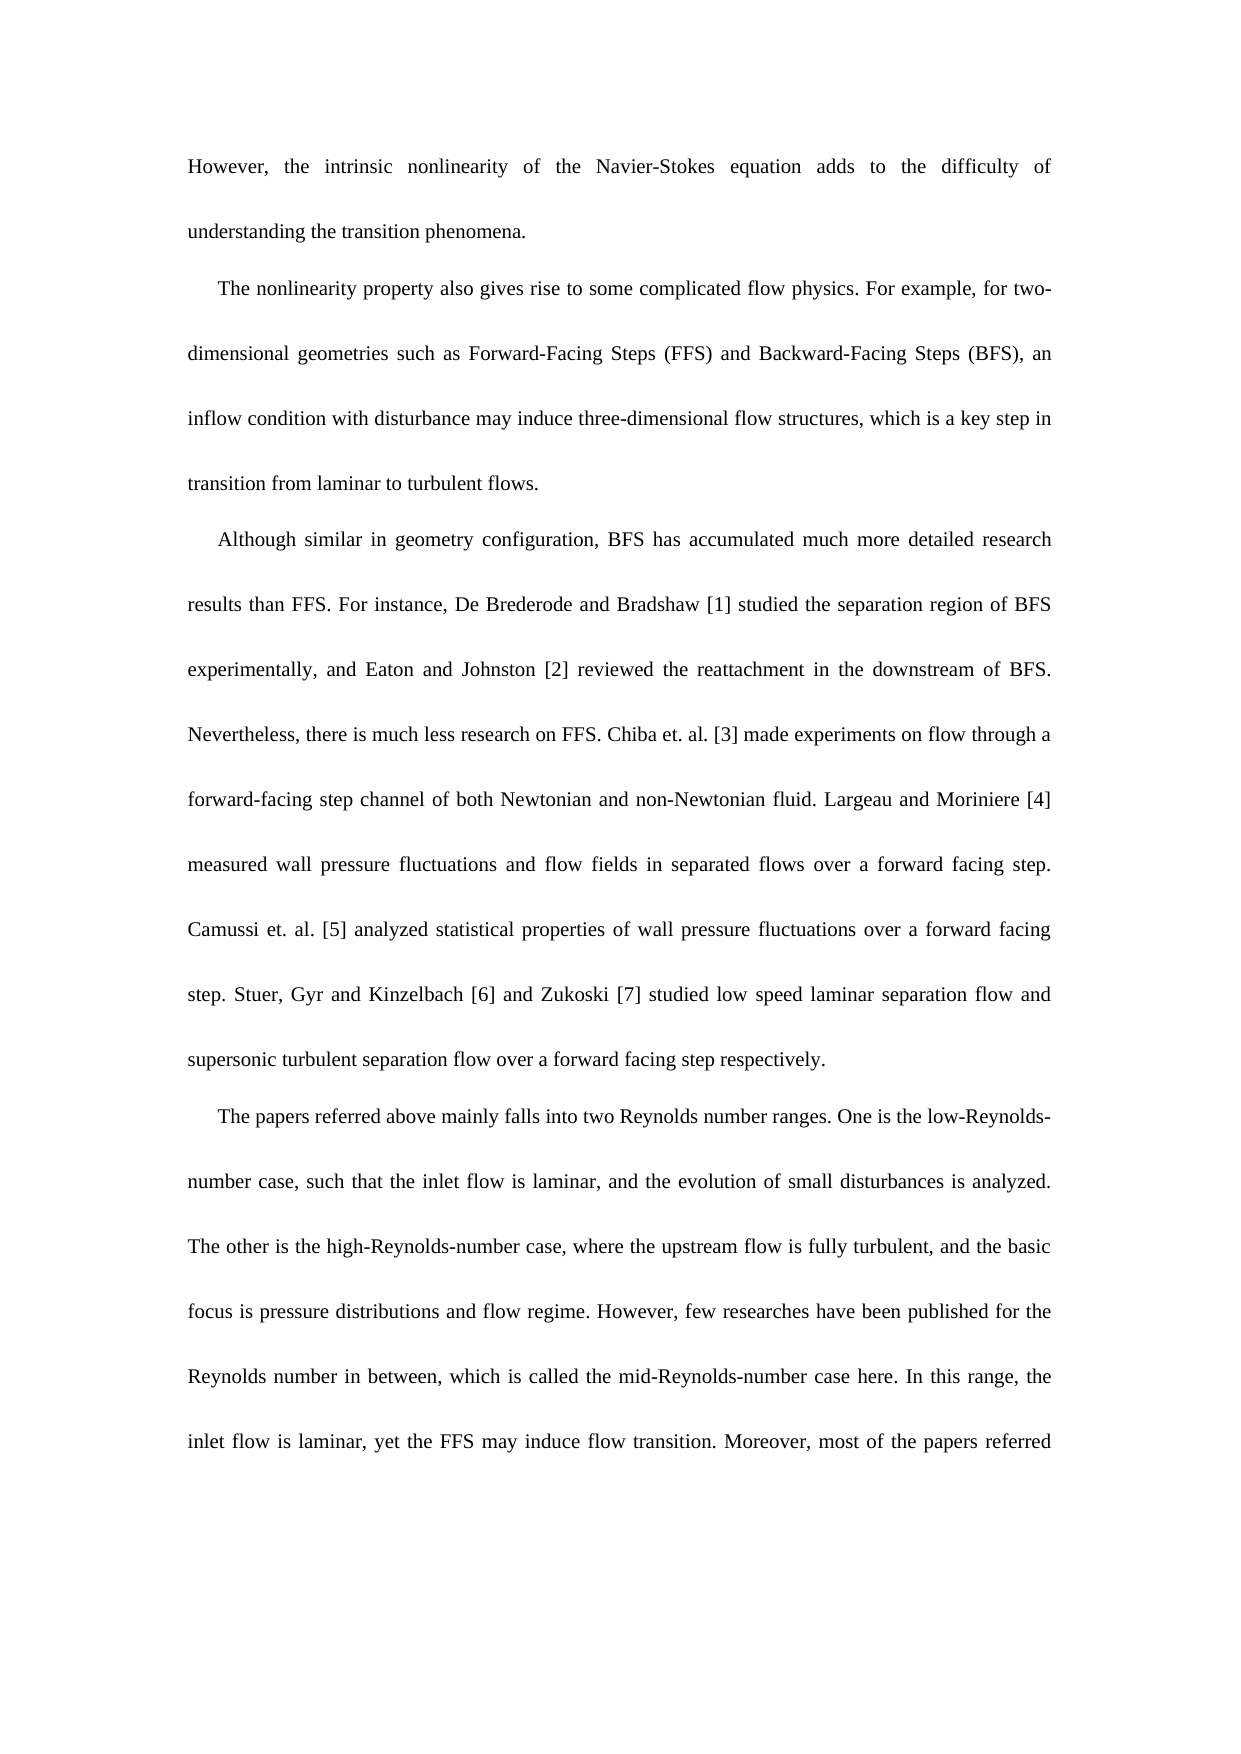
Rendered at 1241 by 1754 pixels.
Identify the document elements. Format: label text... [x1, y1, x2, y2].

text The nonlinearity property also gives rise to some complicated flow physics. For example, for two-dimensional geometries such as Forward-Facing Steps (FFS) and Backward-Facing Steps (BFS), an inflow condition with disturbance may induce three-dimensional flow structures, which is a key step in transition from laminar to turbulent flows. [187, 272, 1053, 499]
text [187, 150, 1053, 247]
text Although similar in geometry configuration, BFS has accumulated much more detailed research results than FFS. For instance, De Brederode and Bradshaw [1] studied the separation region of BFS experimentally, and Eaton and Johnston [2] reviewed the reattachment in the downstream of BFS. Nevertheless, there is much less research on FFS. Chiba et. al. [3] made experiments on flow through a forward-facing step channel of both Newtonian and non-Newtonian fluid. Largeau and Moriniere [4] measured wall pressure fluctuations and flow fields in separated flows over a forward facing step. Camussi et. al. [5] analyzed statistical properties of wall pressure fluctuations over a forward facing step. Stuer, Gyr and Kinzelbach [6] and Zukoski [7] studied low speed laminar separation flow and supersonic turbulent separation flow over a forward facing step respectively. [187, 523, 1053, 1076]
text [187, 1100, 1053, 1457]
